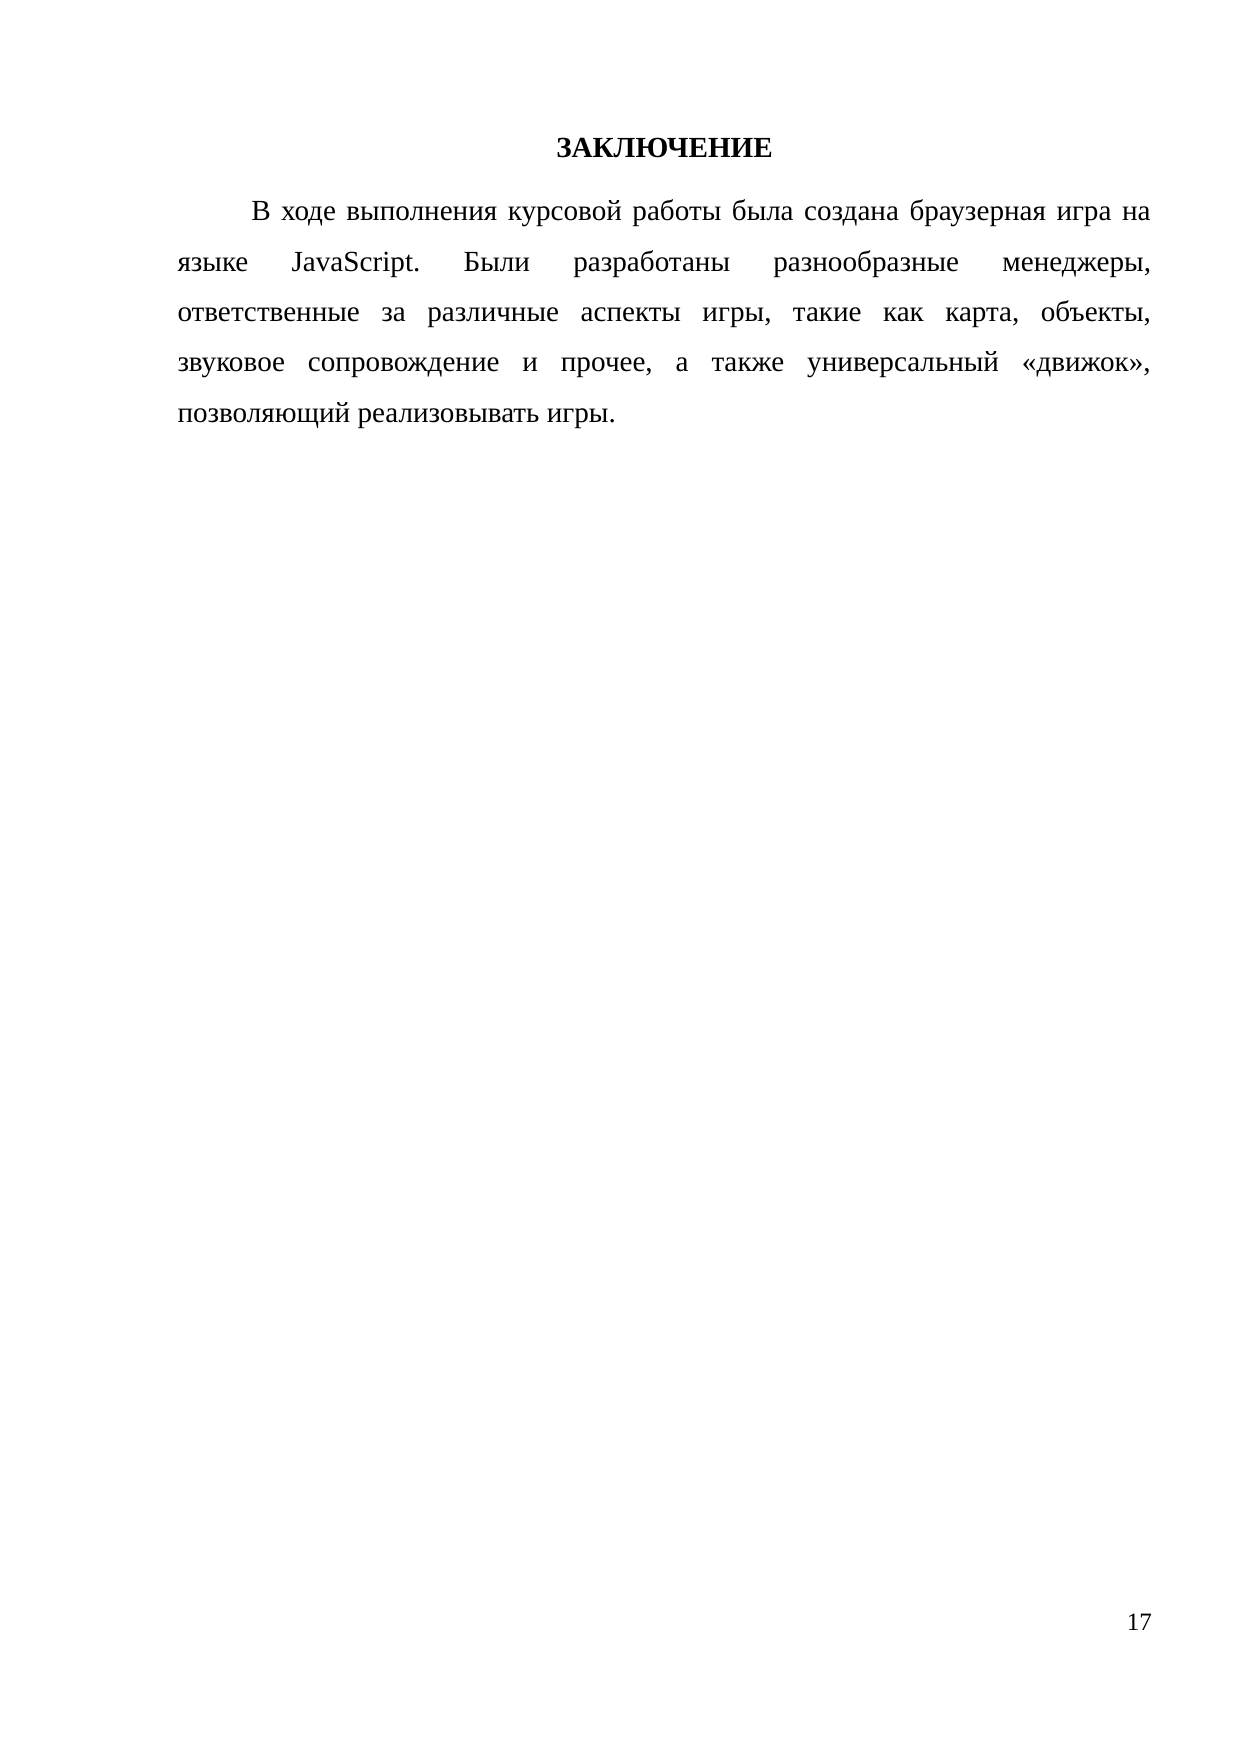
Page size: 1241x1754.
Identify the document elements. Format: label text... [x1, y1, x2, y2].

subtitle Заключение [177, 131, 1152, 164]
text В ходе выполнения курсовой работы была создана браузерная игра на языке JavaScript. Были разработаны разнообразные менеджеры, ответственные за различные аспекты игры, такие как карта, объекты, звуковое сопровождение и прочее, а также универсальный «движок», позволяющий реализовывать игры. [177, 193, 1152, 428]
